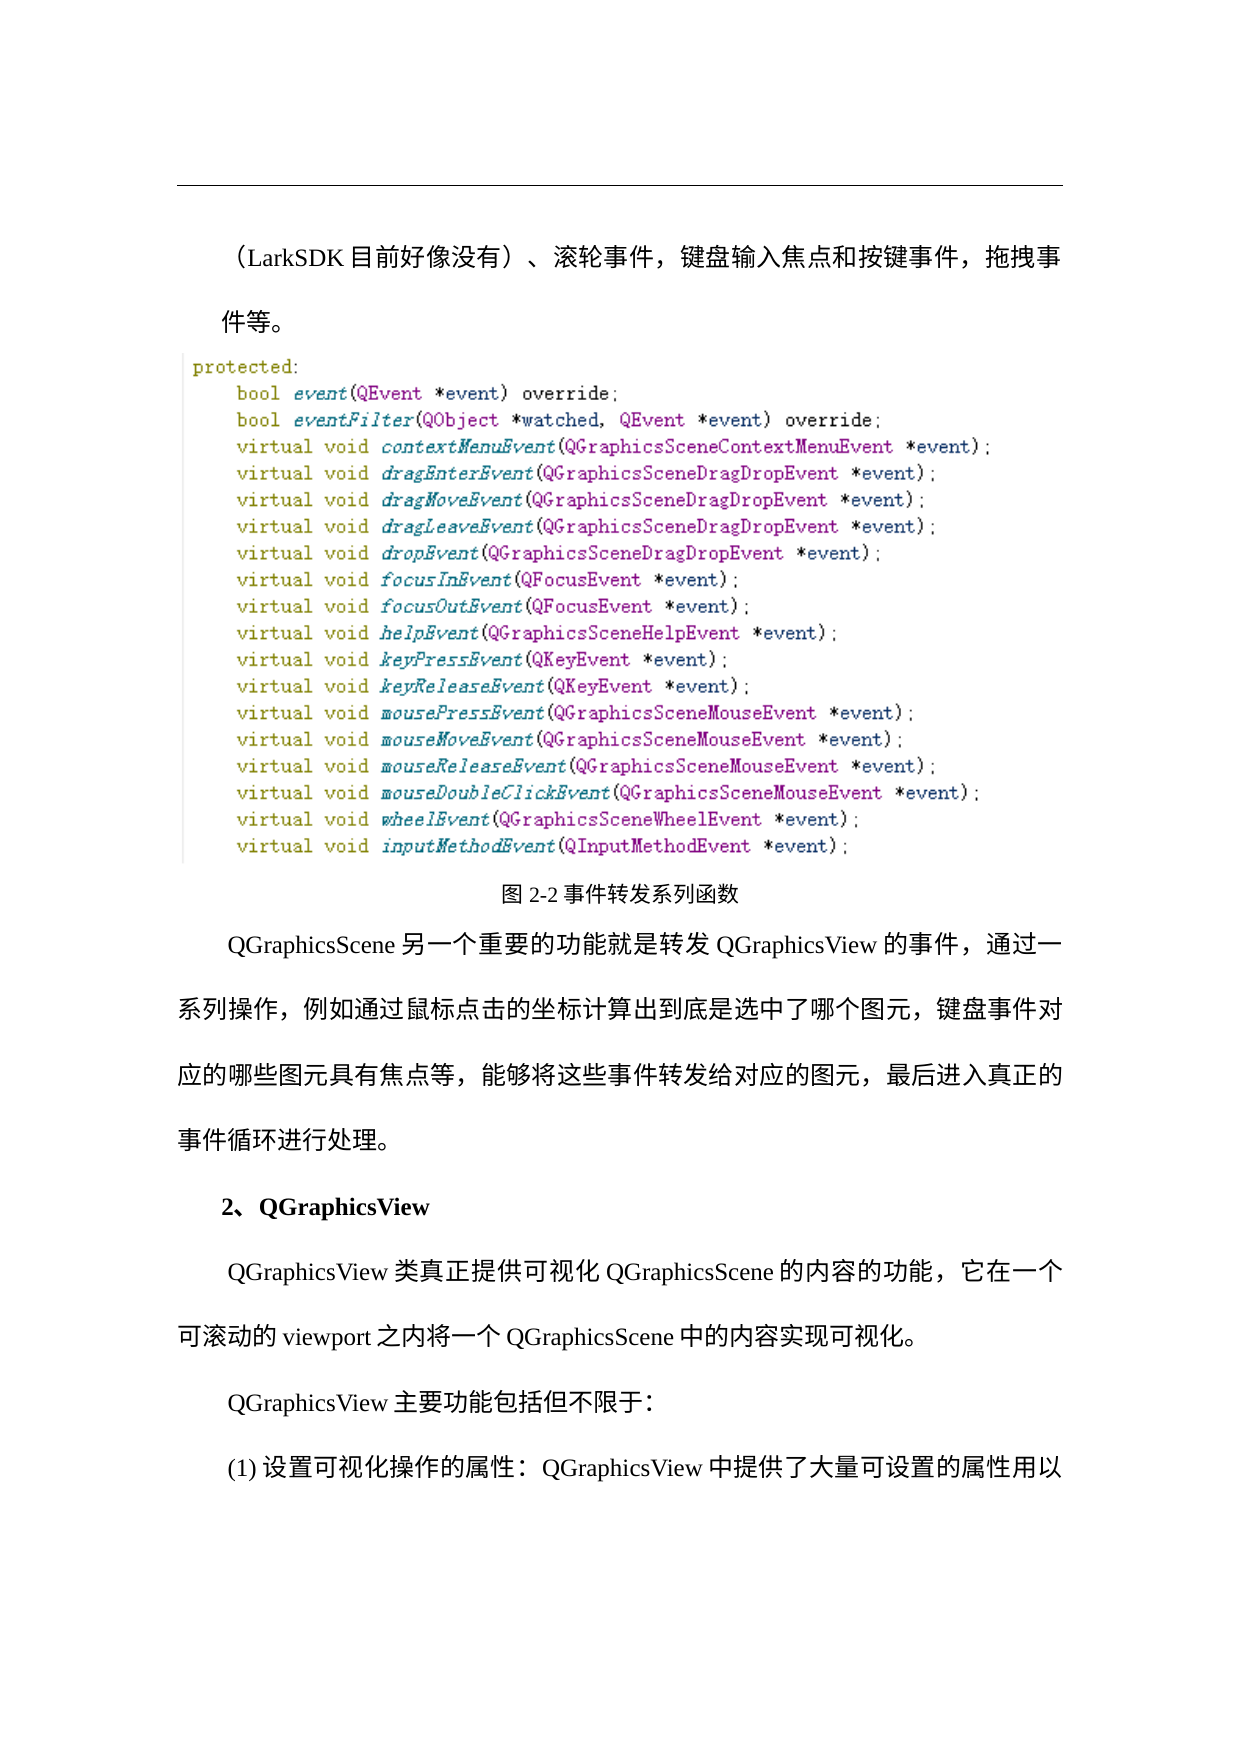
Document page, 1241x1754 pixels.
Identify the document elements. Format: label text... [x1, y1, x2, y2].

picture [181, 353, 1059, 873]
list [177, 1433, 1063, 1498]
list 2、QGraphicsView [177, 1171, 1063, 1237]
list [222, 223, 1063, 354]
text 图 2-2 事件转发系列函数 [177, 877, 1063, 910]
text QGraphicsScene另一个重要的功能就是转发QGraphicsView的事件，通过一系列操作，例如通过鼠标点击的坐标计算出到底是选中了哪个图元，键盘事件对应的哪些图元具有焦点等，能够将这些事件转发给对应的图元，最后进入真正的事件循环进行处理。 [177, 910, 1063, 1171]
text QGraphicsView类真正提供可视化QGraphicsScene的内容的功能，它在一个可滚动的viewport之内将一个QGraphicsScene中的内容实现可视化。 [177, 1237, 1063, 1368]
text QGraphicsView主要功能包括但不限于： [177, 1368, 1063, 1433]
